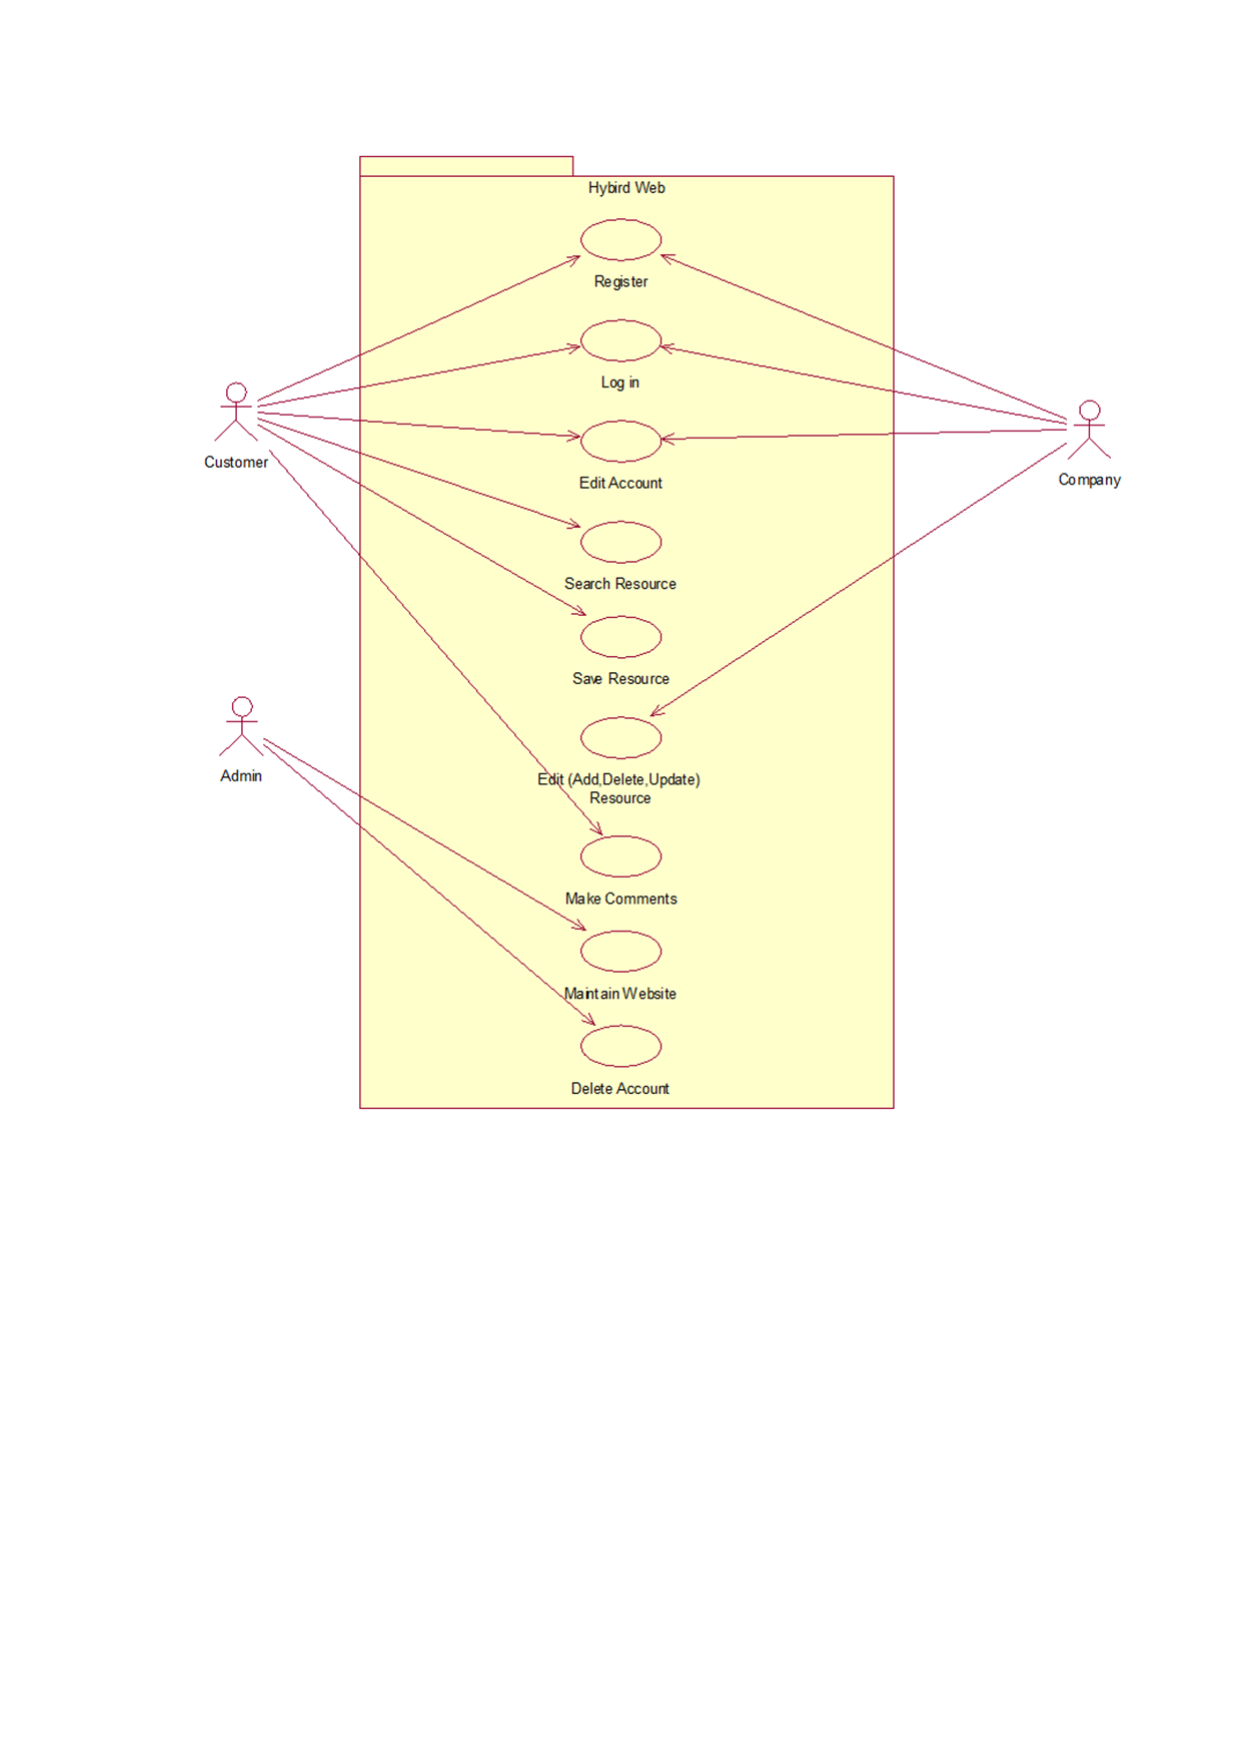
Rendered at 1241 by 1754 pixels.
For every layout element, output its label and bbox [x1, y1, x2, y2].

picture [187, 150, 1142, 1124]
